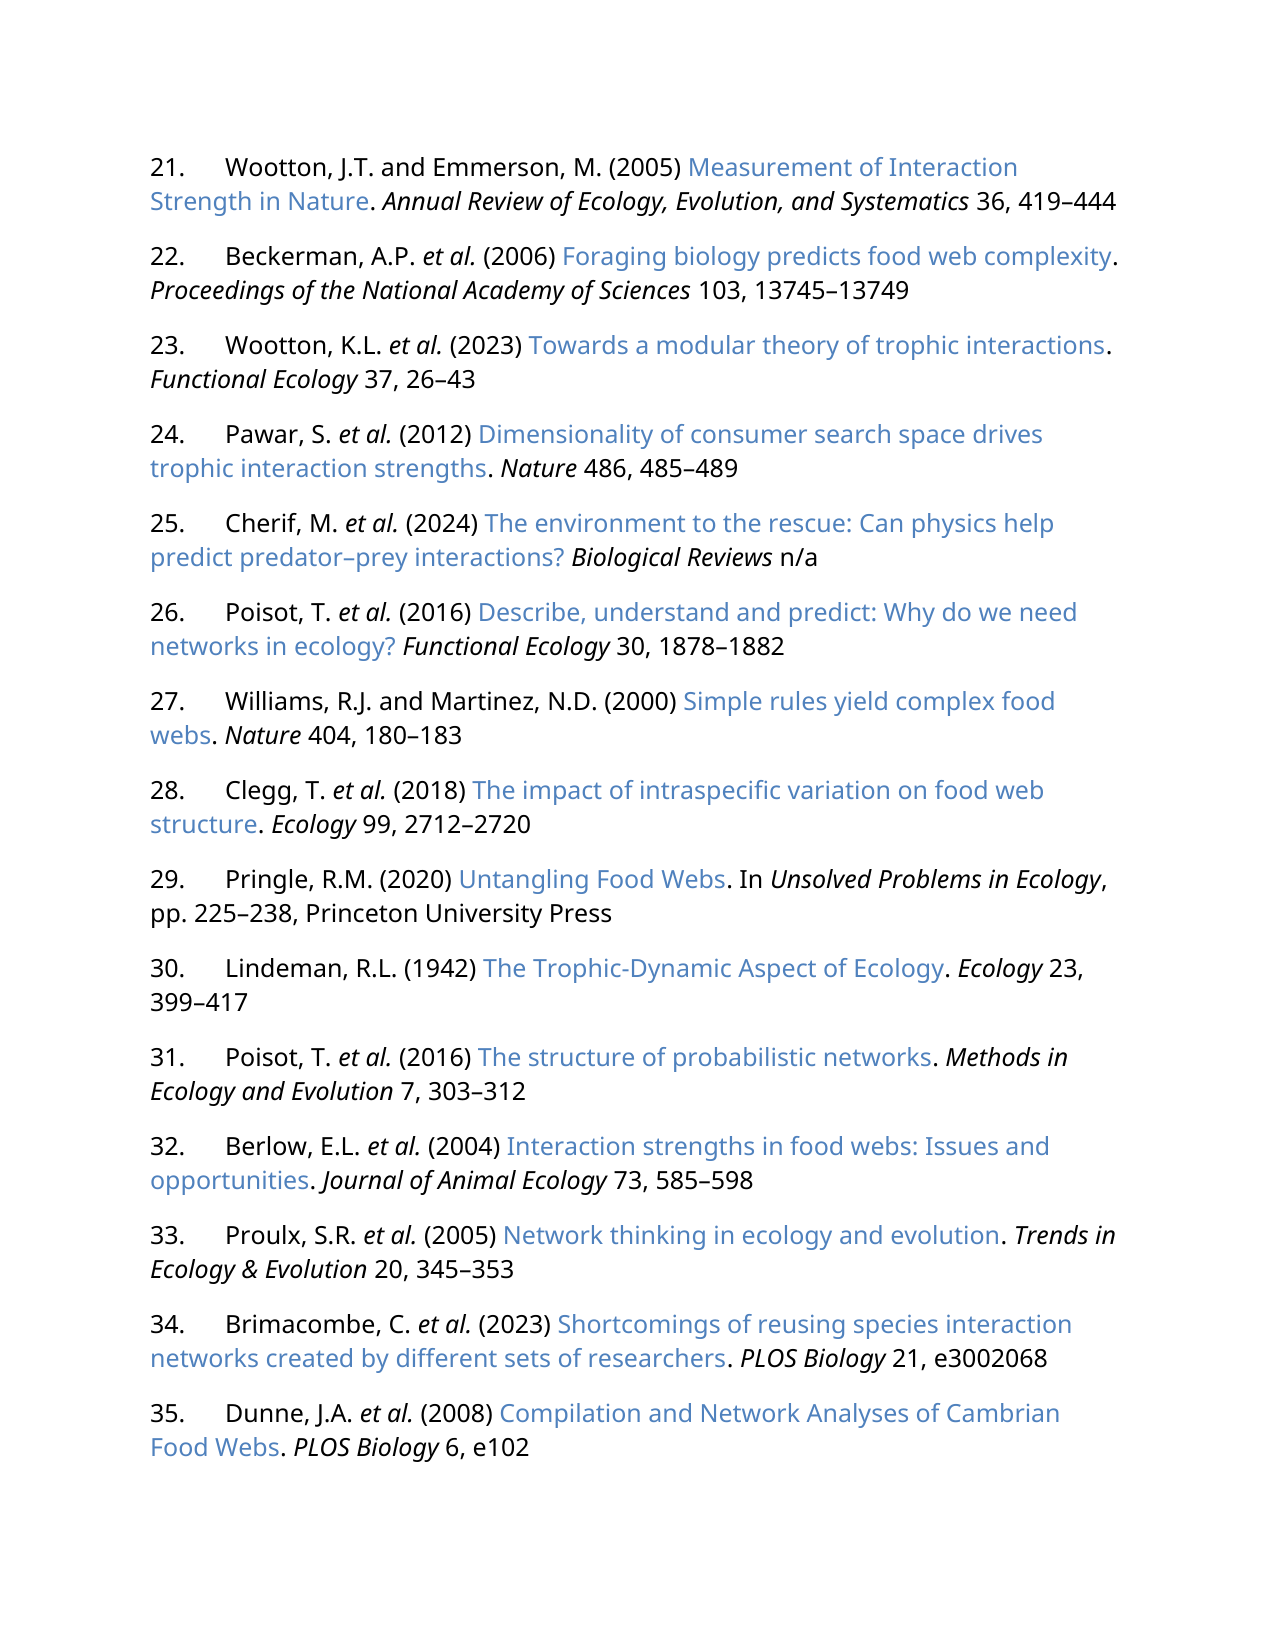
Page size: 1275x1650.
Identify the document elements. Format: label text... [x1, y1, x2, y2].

text 23. Wootton, K.L. et al. (2023) Towards a modular theory of trophic interactions. Functional Ecology 37, 26–43 [150, 328, 1125, 396]
text 30. Lindeman, R.L. (1942) The Trophic-Dynamic Aspect of Ecology. Ecology 23, 399–417 [150, 951, 1125, 1019]
text 26. Poisot, T. et al. (2016) Describe, understand and predict: Why do we need networks in ecology? Functional Ecology 30, 1878–1882 [150, 595, 1125, 663]
text 32. Berlow, E.L. et al. (2004) Interaction strengths in food webs: Issues and opportunities. Journal of Animal Ecology 73, 585–598 [150, 1128, 1125, 1197]
text 28. Clegg, T. et al. (2018) The impact of intraspecific variation on food web structure. Ecology 99, 2712–2720 [150, 773, 1125, 841]
text 29. Pringle, R.M. (2020) Untangling Food Webs. In Unsolved Problems in Ecology, pp. 225–238, Princeton University Press [150, 862, 1125, 930]
text 33. Proulx, S.R. et al. (2005) Network thinking in ecology and evolution. Trends in Ecology & Evolution 20, 345–353 [150, 1217, 1125, 1286]
text 31. Poisot, T. et al. (2016) The structure of probabilistic networks. Methods in Ecology and Evolution 7, 303–312 [150, 1039, 1125, 1108]
text 24. Pawar, S. et al. (2012) Dimensionality of consumer search space drives trophic interaction strengths. Nature 486, 485–489 [150, 417, 1125, 485]
text 22. Beckerman, A.P. et al. (2006) Foraging biology predicts food web complexity. Proceedings of the National Academy of Sciences 103, 13745–13749 [150, 239, 1125, 307]
text 27. Williams, R.J. and Martinez, N.D. (2000) Simple rules yield complex food webs. Nature 404, 180–183 [150, 684, 1125, 752]
text 21. Wootton, J.T. and Emmerson, M. (2005) Measurement of Interaction Strength in Nature. Annual Review of Ecology, Evolution, and Systematics 36, 419–444 [150, 150, 1125, 218]
text 25. Cherif, M. et al. (2024) The environment to the rescue: Can physics help predict predator–prey interactions? Biological Reviews n/a [150, 506, 1125, 574]
text 34. Brimacombe, C. et al. (2023) Shortcomings of reusing species interaction networks created by different sets of researchers. PLOS Biology 21, e3002068 [150, 1306, 1125, 1374]
text 35. Dunne, J.A. et al. (2008) Compilation and Network Analyses of Cambrian Food Webs. PLOS Biology 6, e102 [150, 1395, 1125, 1463]
